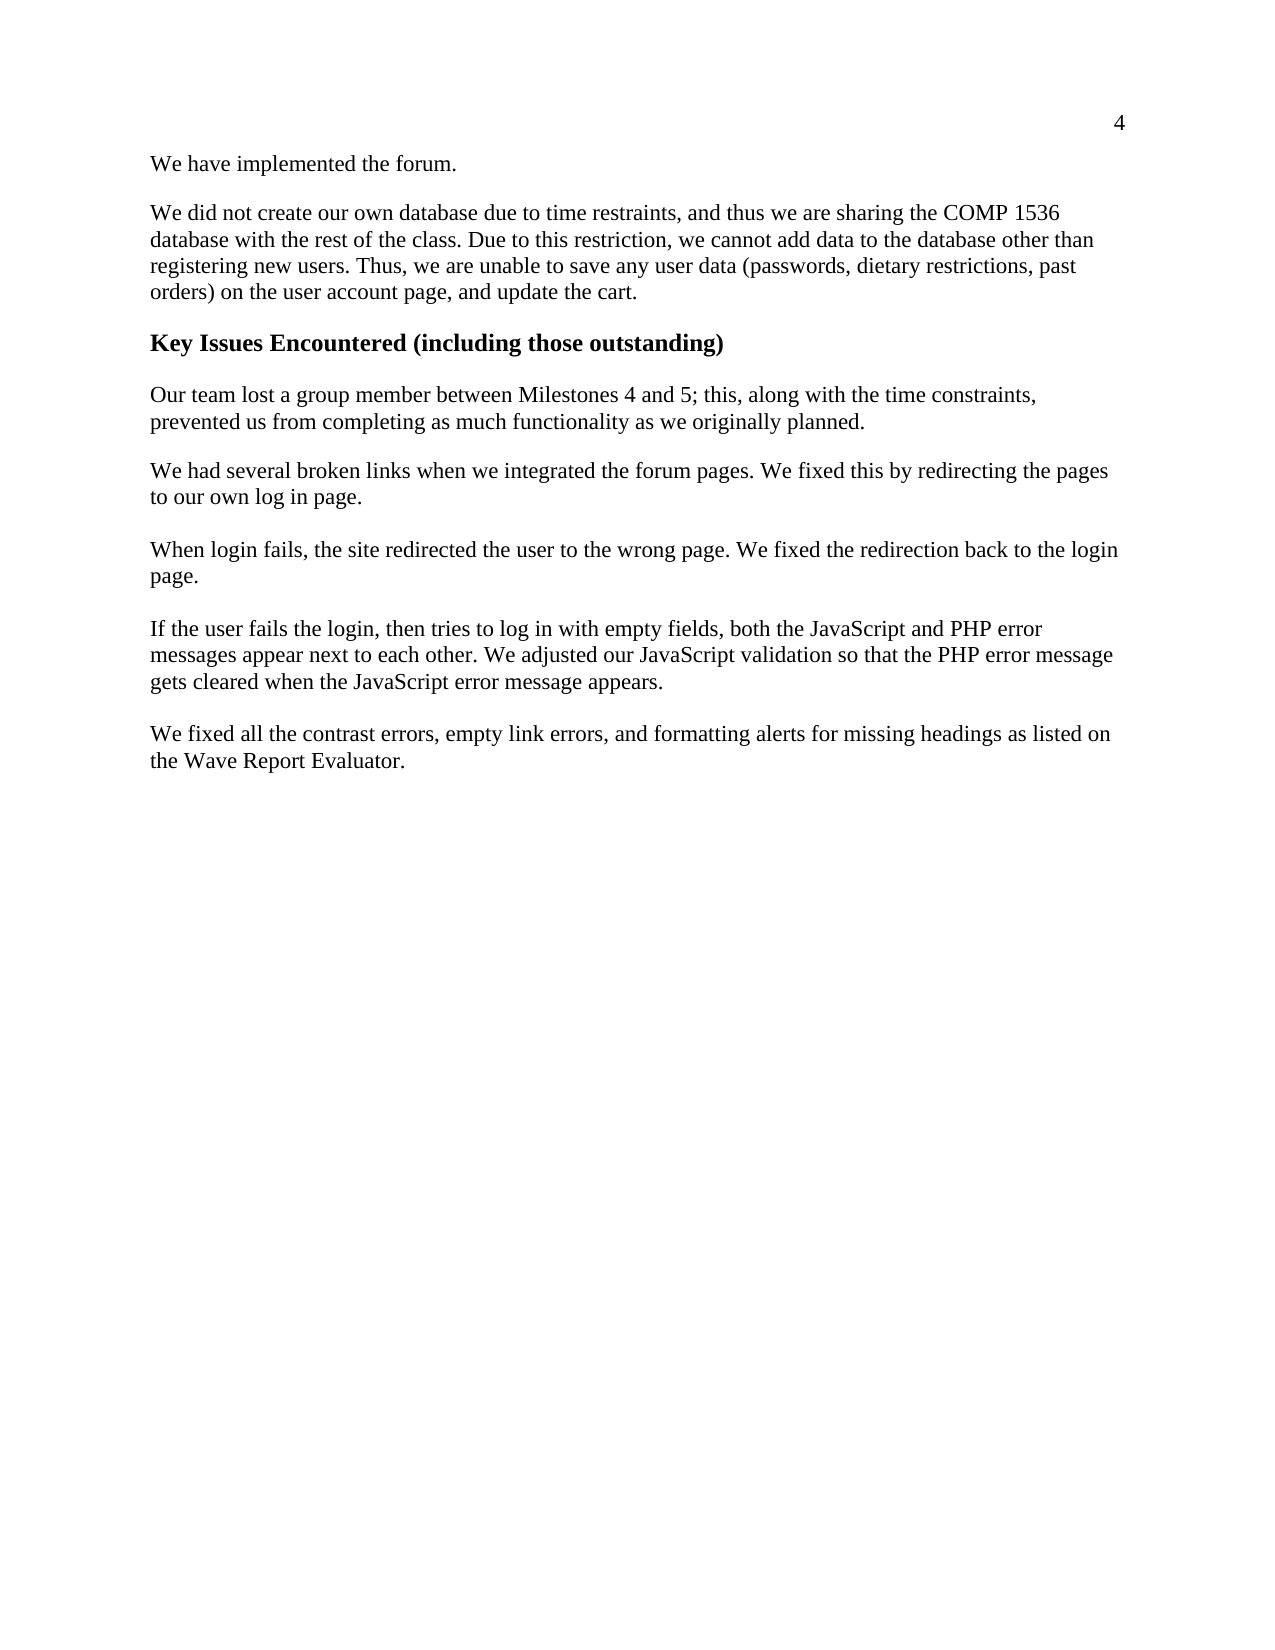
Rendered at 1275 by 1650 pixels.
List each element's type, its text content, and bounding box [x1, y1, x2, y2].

text We did not create our own database due to time restraints, and thus we are sharing the COMP 1536 database with the rest of the class. Due to this restriction, we cannot add data to the database other than registering new users. Thus, we are unable to save any user data (passwords, dietary restrictions, past orders) on the user account page, and update the cart. [150, 199, 1125, 305]
text We had several broken links when we integrated the forum pages. We fixed this by redirecting the pages to our own log in page. [150, 457, 1125, 510]
text We have implemented the forum. [150, 150, 1125, 176]
text Our team lost a group member between Milestones 4 and 5; this, along with the time constraints, prevented us from completing as much functionality as we originally planned. [150, 381, 1125, 434]
text If the user fails the login, then tries to log in with empty fields, both the JavaScript and PHP error messages appear next to each other. We adjusted our JavaScript validation so that the PHP error message gets cleared when the JavaScript error message appears. [150, 615, 1125, 694]
text We fixed all the contrast errors, empty link errors, and formatting alerts for missing headings as listed on the Wave Report Evaluator. [150, 721, 1125, 773]
text When login fails, the site redirected the user to the wrong page. We fixed the redirection back to the login page. [150, 536, 1125, 589]
text Key Issues Encountered (including those outstanding) [150, 328, 1125, 356]
